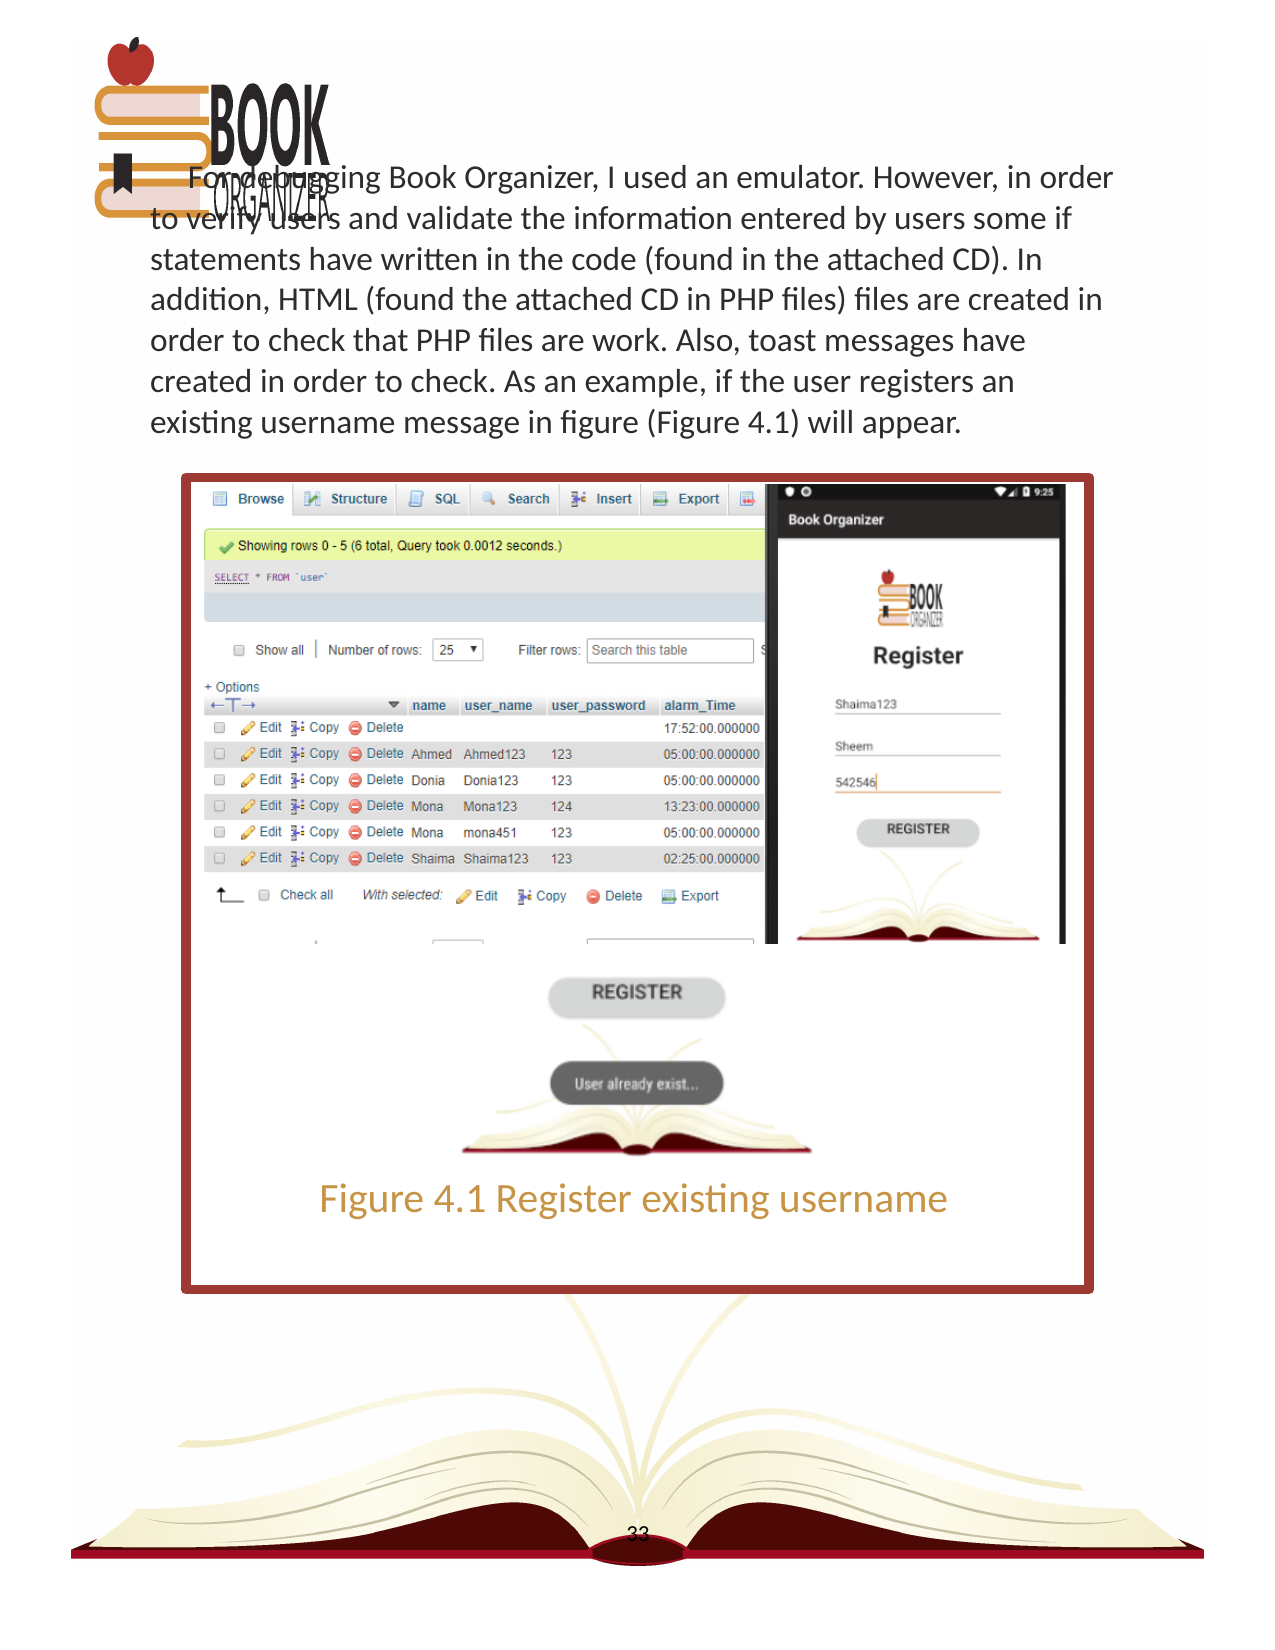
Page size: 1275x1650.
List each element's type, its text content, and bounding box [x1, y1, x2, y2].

text For debugging Book Organizer, I used an emulator. However, in order to verify users and validate the information entered by users some if statements have written in the code (found in the attached CD). In addition, HTML (found the attached CD in PHP files) files are created in order to check that PHP files are work. Also, toast messages have created in order to check. As an example, if the user registers an existing username message in figure (Figure 4.1) will appear. [150, 156, 1117, 441]
picture [71, 37, 1204, 1566]
